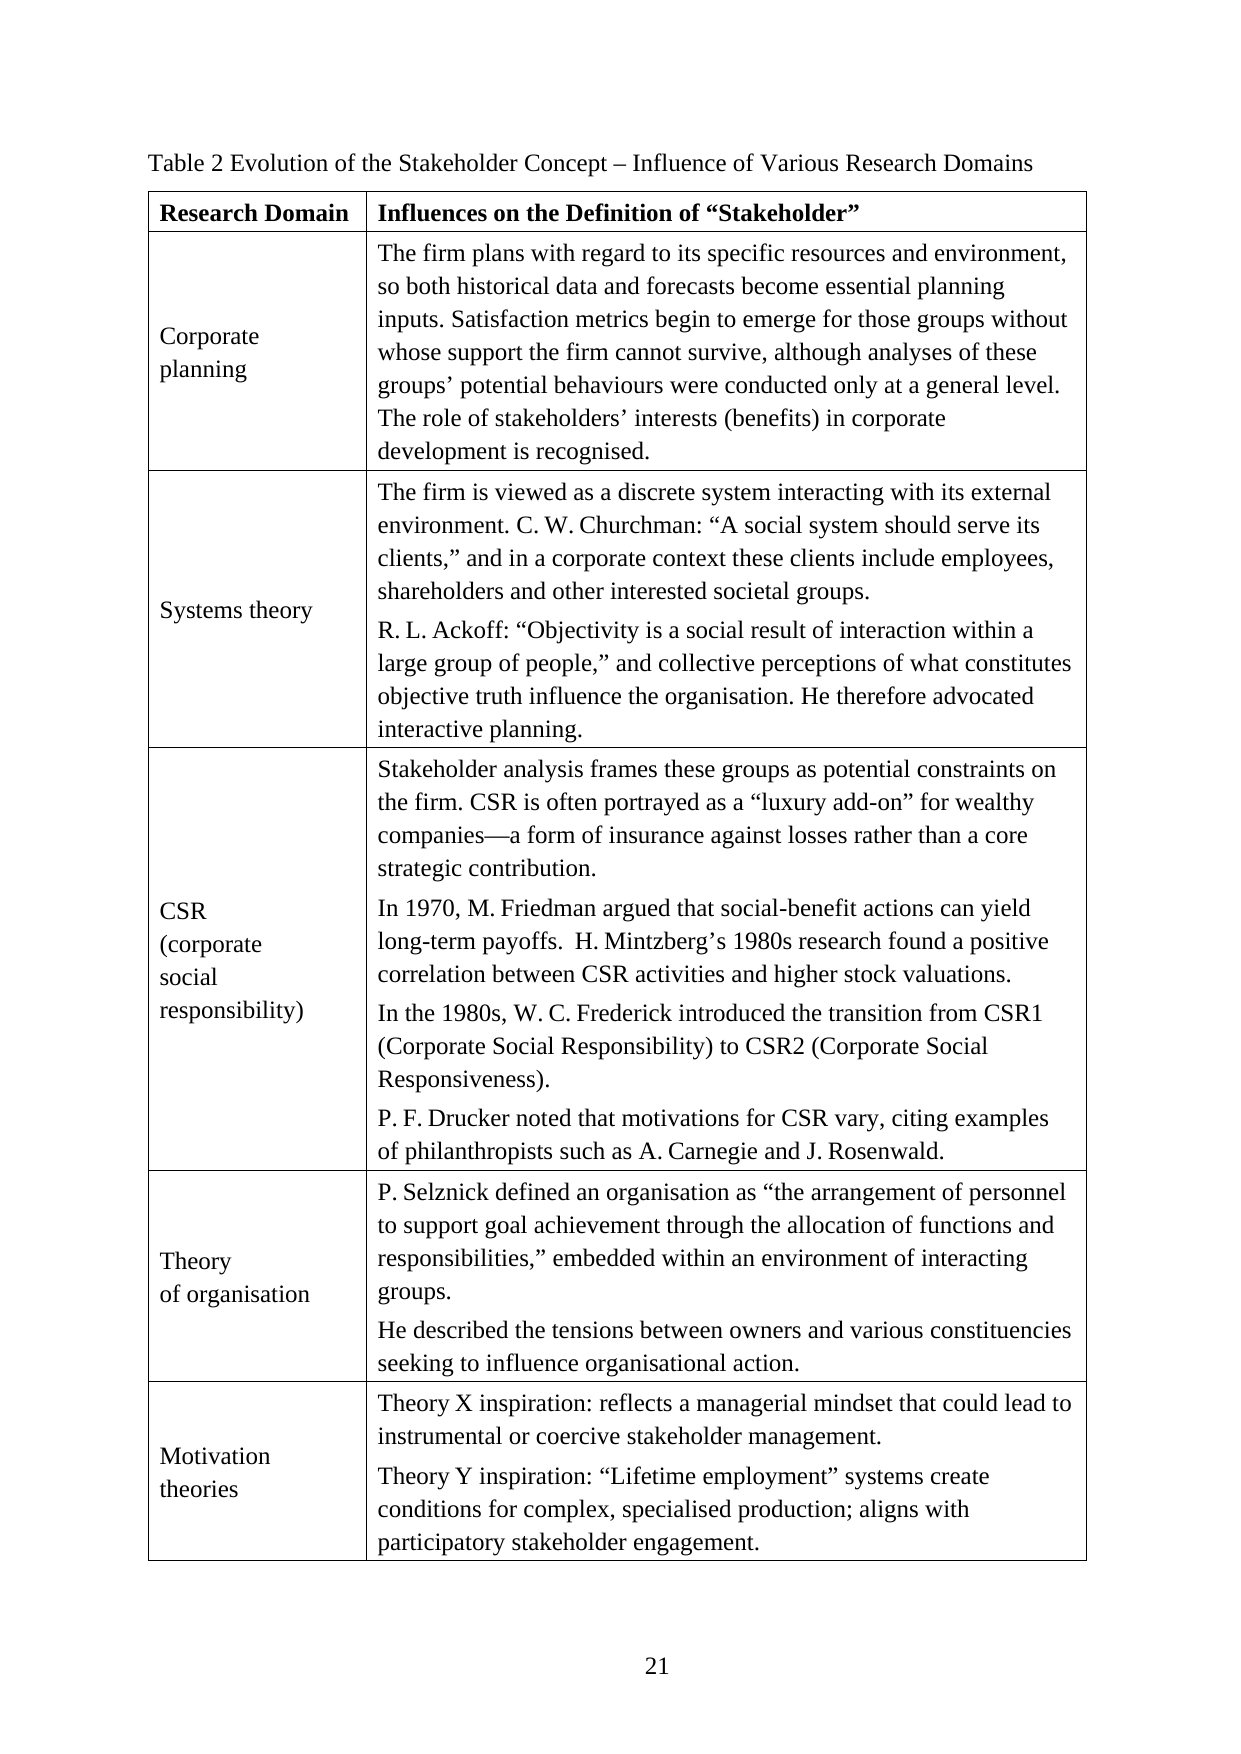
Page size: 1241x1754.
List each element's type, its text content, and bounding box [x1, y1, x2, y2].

table_header Research Domain [149, 192, 366, 231]
table_cell Systems theory [149, 471, 366, 747]
table_cell Corporate planning [149, 232, 366, 469]
table_cell P. Selznick defined an organisation as “the arrangement of personnel to support goal achievement through the allocation of functions and responsibilities,” embedded within an environment of interacting groups. He described the tensions between owners and various constituencies seeking to influence organisational action. [367, 1171, 1086, 1381]
table_cell CSR (corporate social responsibility) [149, 748, 366, 1169]
table_cell The firm plans with regard to its specific resources and environment, so both historical data and forecasts become essential planning inputs. Satisfaction metrics begin to emerge for those groups without whose support the firm cannot survive, although analyses of these groups’ potential behaviours were conducted only at a general level. The role of stakeholders’ interests (benefits) in corporate development is recognised. [367, 232, 1086, 469]
table_cell Stakeholder analysis frames these groups as potential constraints on the firm. CSR is often portrayed as a “luxury add-on” for wealthy companies—a form of insurance against losses rather than a core strategic contribution. In 1970, M. Friedman argued that social-benefit actions can yield long-term payoffs. H. Mintzberg’s 1980s research found a positive correlation between CSR activities and higher stock valuations. In the 1980s, W. C. Frederick introduced the transition from CSR1 (Corporate Social Responsibility) to CSR2 (Corporate Social Responsiveness). P. F. Drucker noted that motivations for CSR vary, citing examples of philanthropists such as A. Carnegie and J. Rosenwald. [367, 748, 1086, 1169]
table_cell Motivation theories [149, 1382, 366, 1560]
table_cell Theory of organisation [149, 1171, 366, 1381]
table_cell Theory X inspiration: reflects a managerial mindset that could lead to instrumental or coercive stakeholder management. Theory Y inspiration: “Lifetime employment” systems create conditions for complex, specialised production; aligns with participatory stakeholder engagement. [367, 1382, 1086, 1560]
table_cell The firm is viewed as a discrete system interacting with its external environment. C. W. Churchman: “A social system should serve its clients,” and in a corporate context these clients include employees, shareholders and other interested societal groups. R. L. Ackoff: “Objectivity is a social result of interaction within a large group of people,” and collective perceptions of what constitutes objective truth influence the organisation. He therefore advocated interactive planning. [367, 471, 1086, 747]
text Table 2 Evolution of the Stakeholder Concept – Influence of Various Research Domains [148, 148, 1093, 176]
table_header Influences on the Definition of “Stakeholder” [367, 192, 1086, 231]
